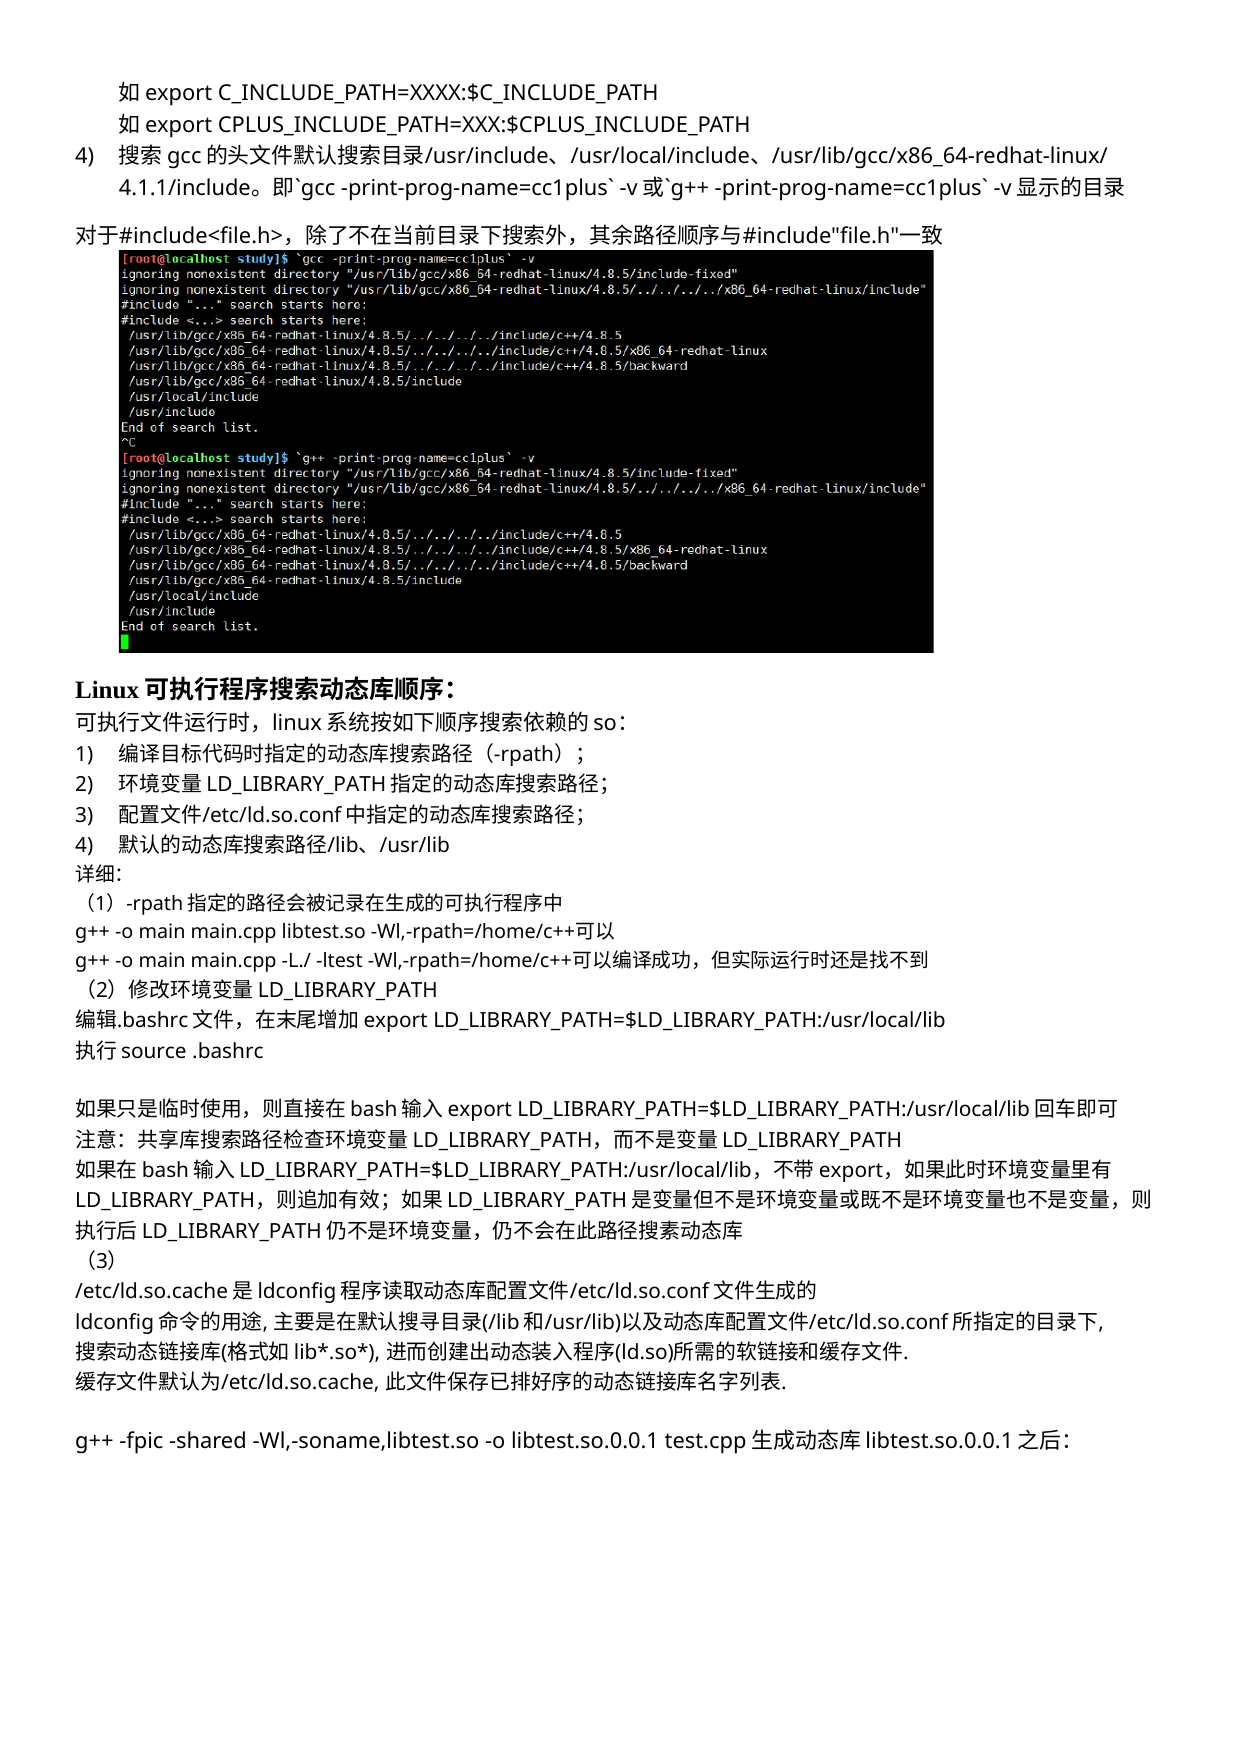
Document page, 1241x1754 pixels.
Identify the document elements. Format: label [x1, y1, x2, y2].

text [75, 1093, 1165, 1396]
picture [118, 250, 934, 653]
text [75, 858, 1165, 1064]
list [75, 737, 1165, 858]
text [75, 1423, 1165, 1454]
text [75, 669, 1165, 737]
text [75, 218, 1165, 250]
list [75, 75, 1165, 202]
